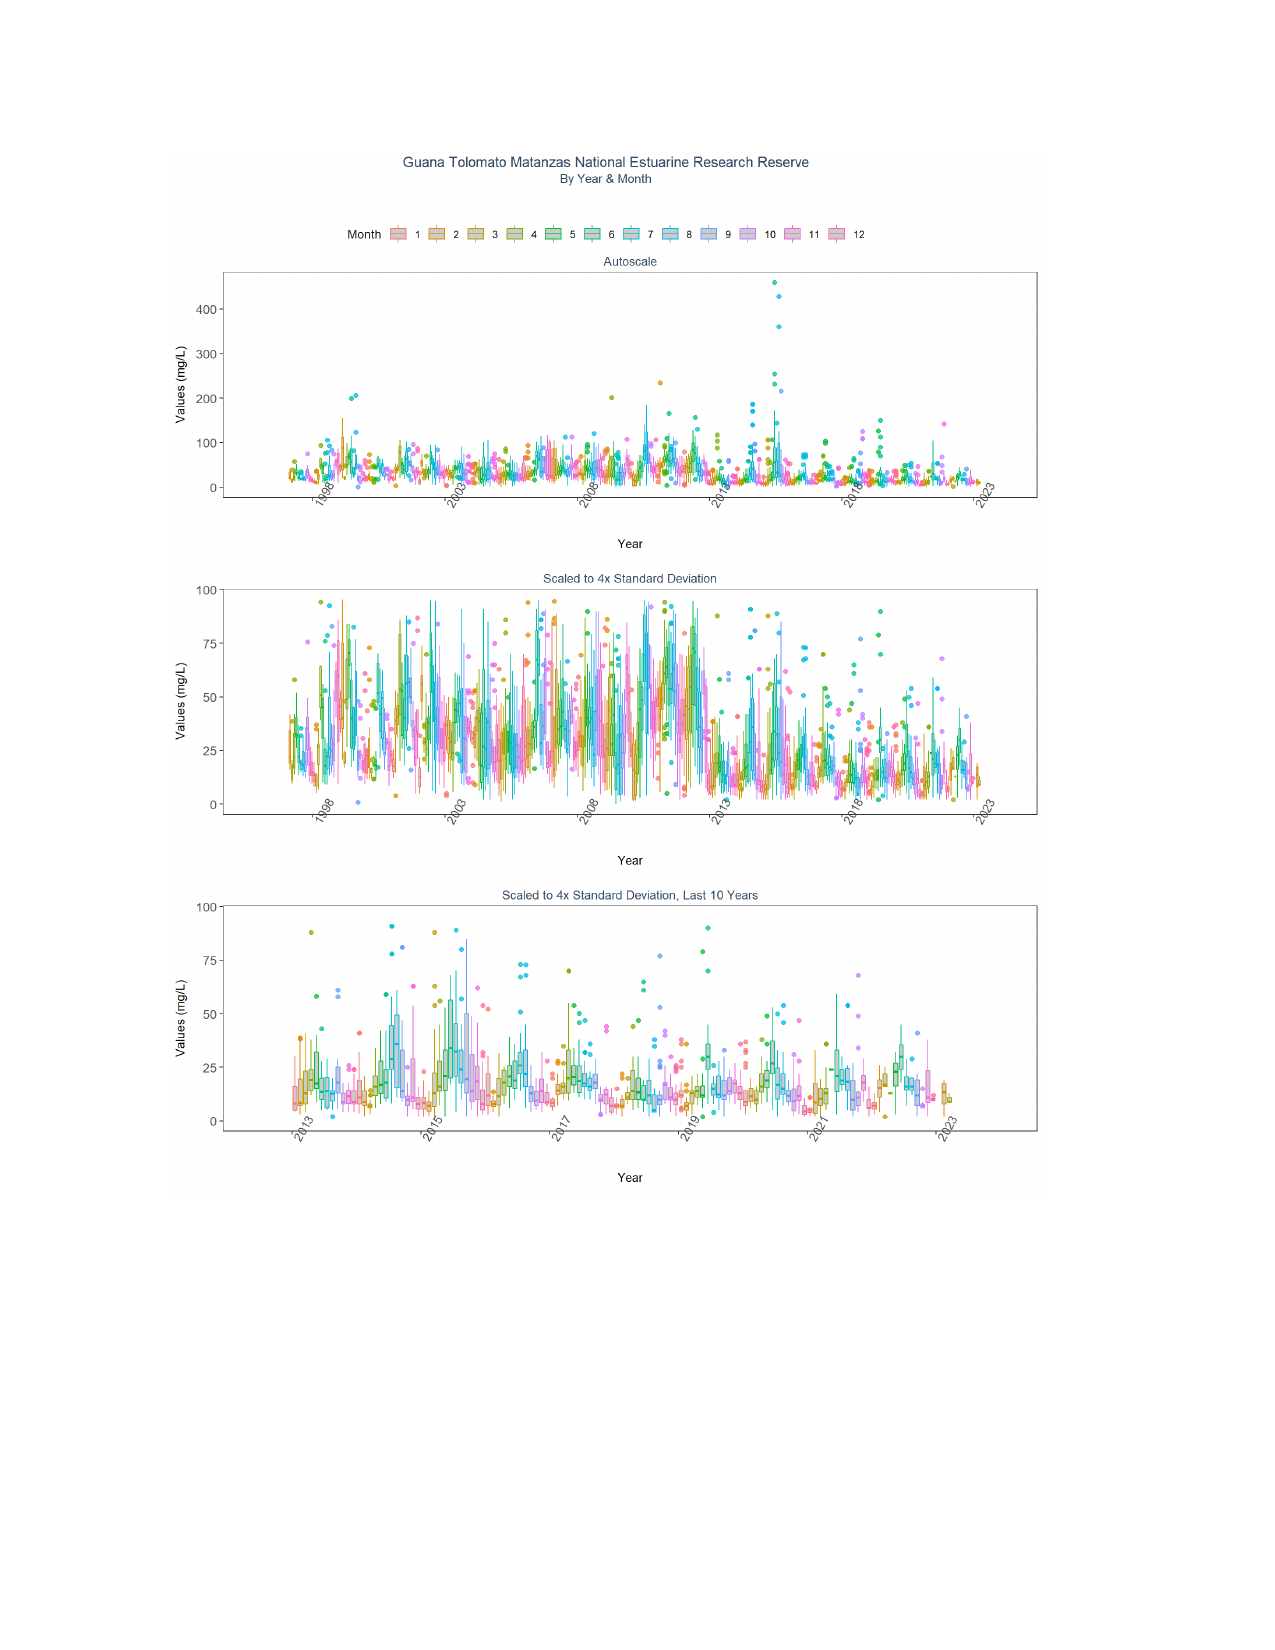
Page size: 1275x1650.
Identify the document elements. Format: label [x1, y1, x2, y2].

picture [168, 150, 1044, 1200]
